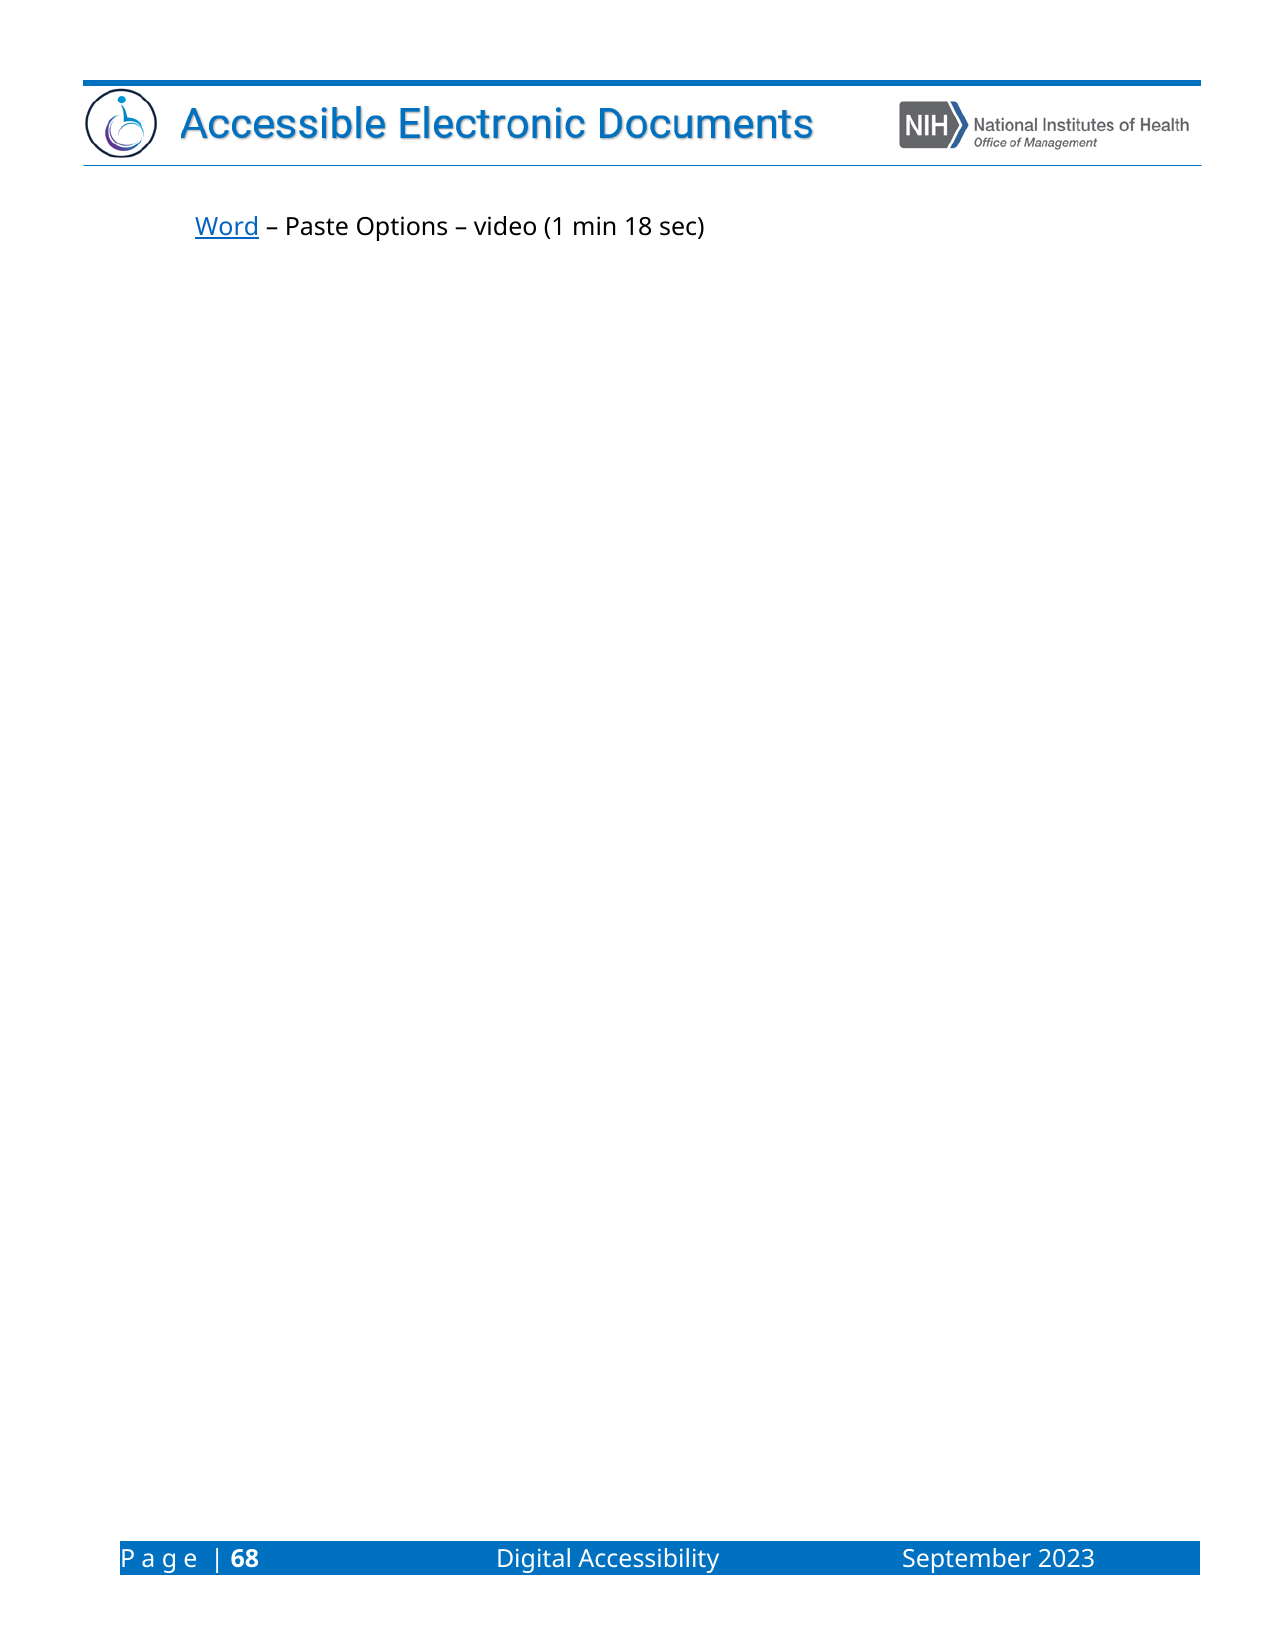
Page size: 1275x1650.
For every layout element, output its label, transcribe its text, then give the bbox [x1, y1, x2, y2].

picture [75, 75, 1210, 171]
text Word – Paste Options – video (1 min 18 sec) [195, 208, 1200, 242]
